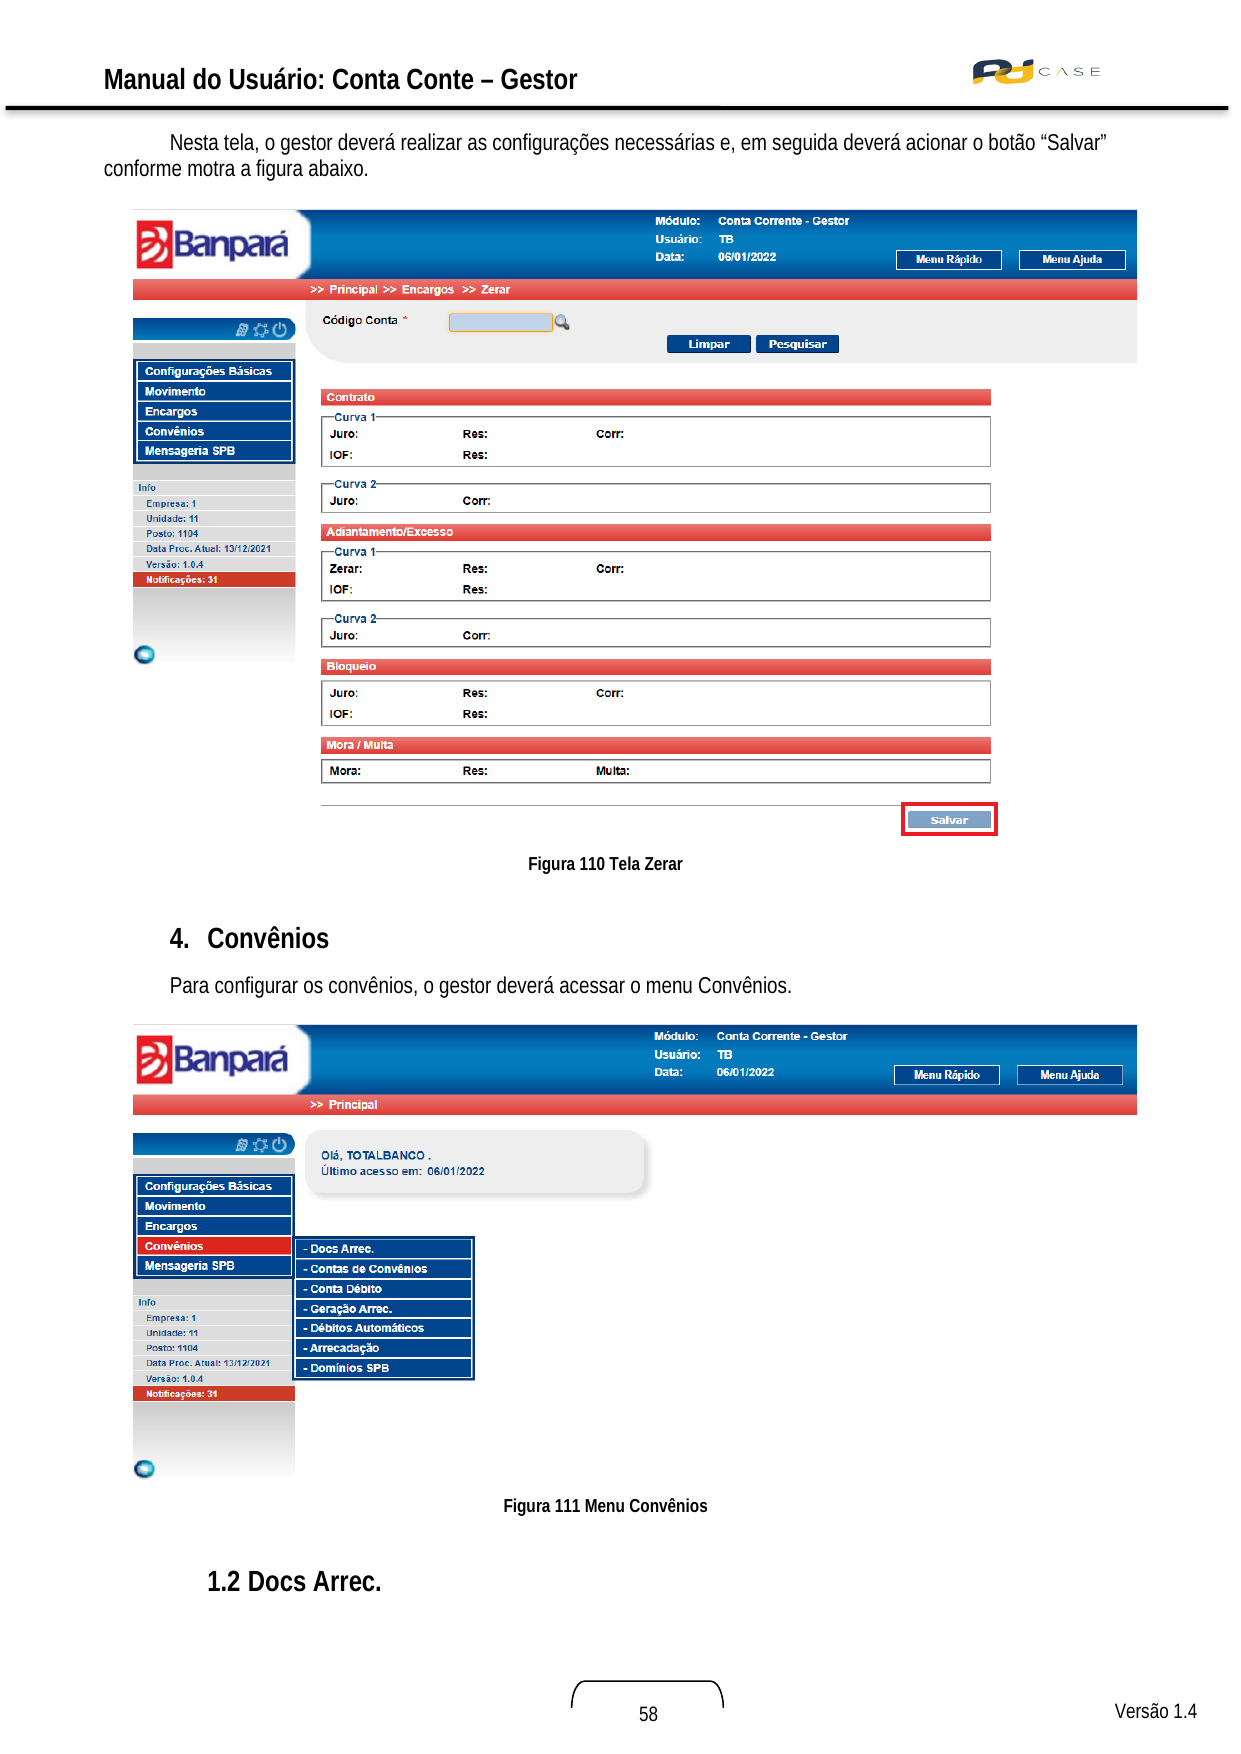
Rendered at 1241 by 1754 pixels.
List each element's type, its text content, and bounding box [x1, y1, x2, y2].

picture [133, 207, 1138, 853]
list Docs Arrec. [207, 1564, 1107, 1598]
text Para configurar os convênios, o gestor deverá acessar o menu Convênios. [103, 972, 1107, 998]
list Convênios [169, 921, 1107, 955]
picture [970, 54, 1103, 90]
text Nesta tela, o gestor deverá realizar as configurações necessárias e, em seguida deverá acionar o botão “Salvar” conforme motra a figura abaixo. [103, 128, 1107, 181]
picture [133, 1024, 1138, 1496]
